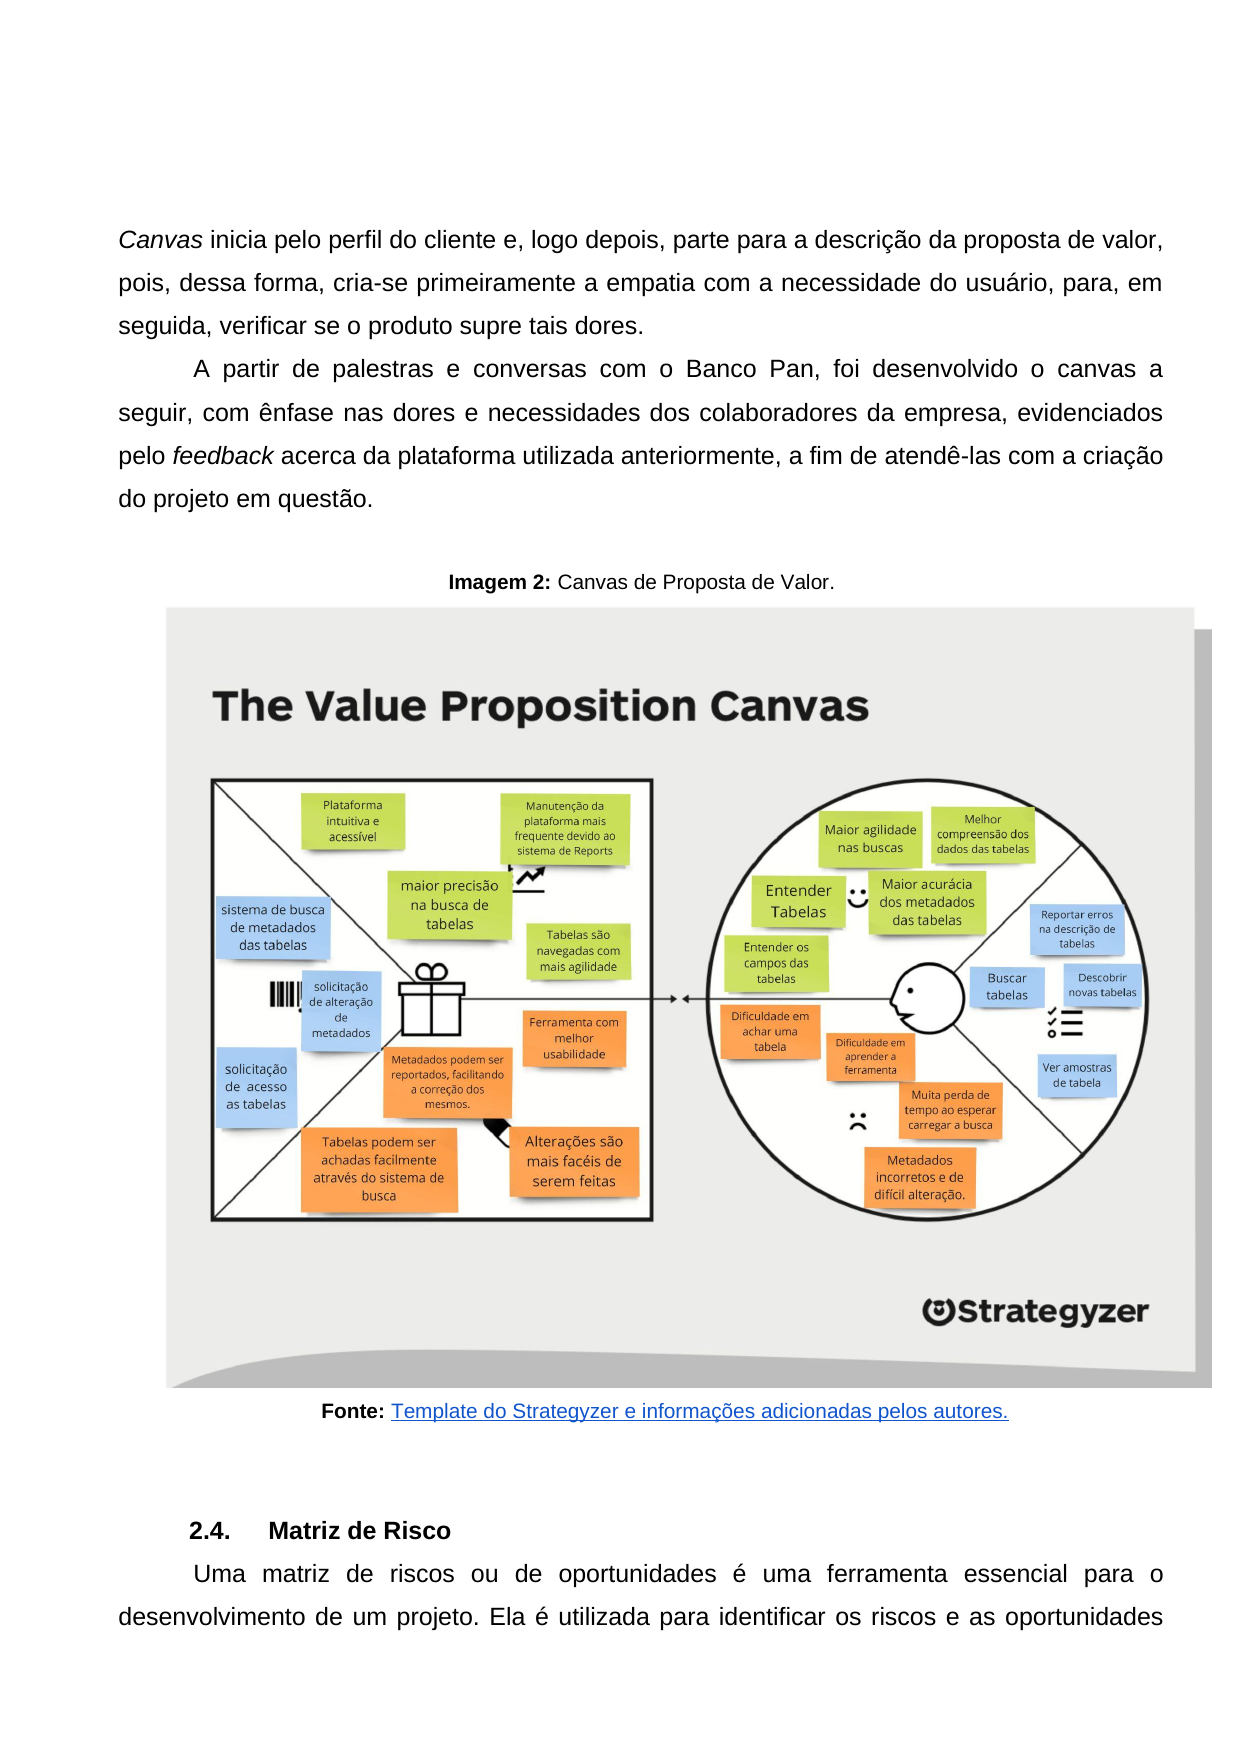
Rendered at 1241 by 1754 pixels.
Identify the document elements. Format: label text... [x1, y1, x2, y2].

text Fonte: Template do Strategyzer e informações adicionadas pelos autores. [165, 1388, 1165, 1423]
subtitle Matriz de Risco [231, 1516, 1165, 1544]
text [118, 1559, 1165, 1631]
text A partir de palestras e conversas com o Banco Pan, foi desenvolvido o canvas a seguir, com ênfase nas dores e necessidades dos colaboradores da empresa, evidenciados pelo feedback acerca da plataforma utilizada anteriormente, a fim de atendê-las com a criação do projeto em questão. [118, 354, 1165, 512]
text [118, 225, 1165, 340]
picture [165, 606, 1212, 1388]
text Imagem 2: Canvas de Proposta de Valor. [118, 570, 1165, 594]
